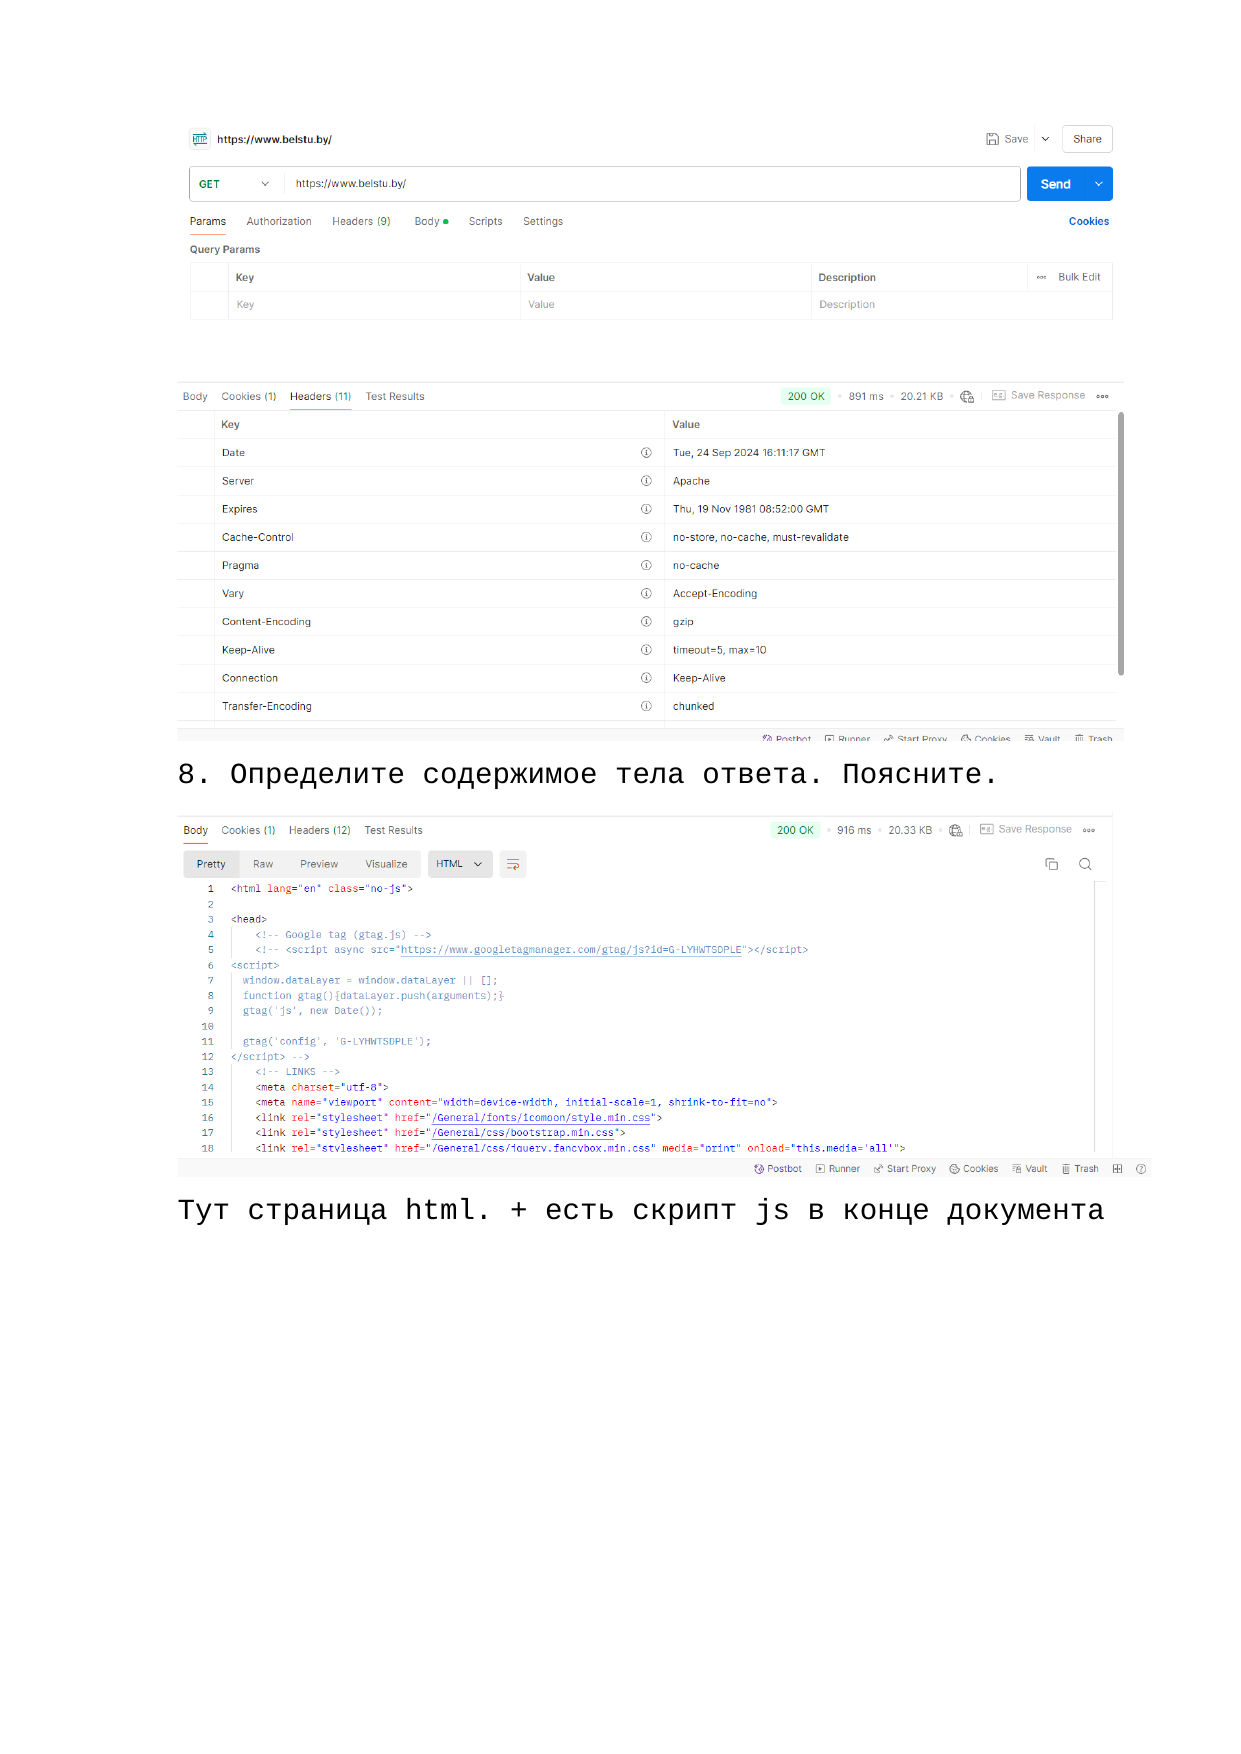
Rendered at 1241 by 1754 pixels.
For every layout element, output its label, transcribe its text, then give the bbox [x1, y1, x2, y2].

text Тут страница html. + есть скрипт js в конце документа [177, 1195, 1152, 1228]
picture [177, 811, 1152, 1177]
text 8. Определите содержимое тела ответа. Поясните. [177, 759, 1152, 792]
picture [177, 118, 1124, 741]
